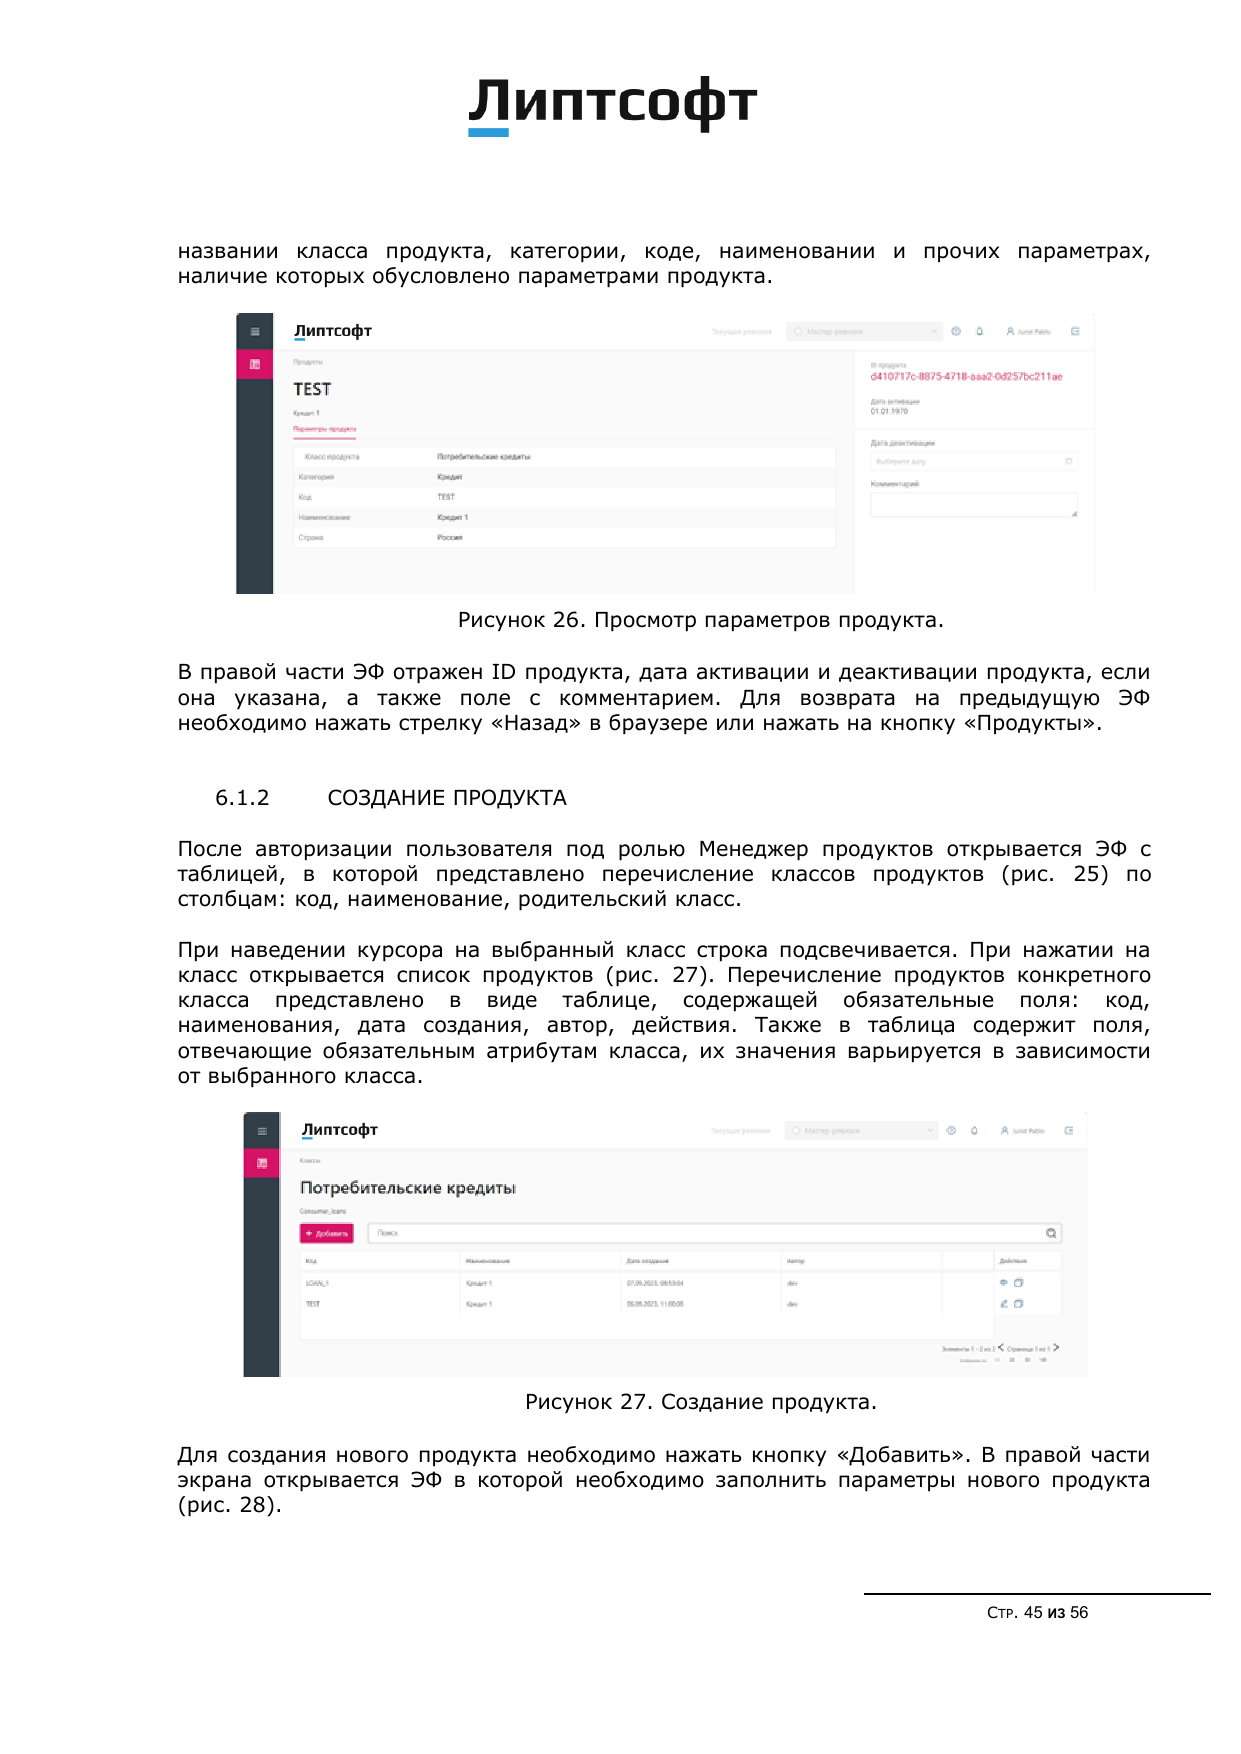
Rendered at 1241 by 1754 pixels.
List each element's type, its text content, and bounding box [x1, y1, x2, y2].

text После авторизации пользователя под ролью Менеджер продуктов открывается ЭФ с таблицей, в которой представлено перечисление классов продуктов (рис. 25) по столбцам: код, наименование, родительский класс. [177, 835, 1152, 911]
text Рисунок 26. Просмотр параметров продукта. [177, 607, 1152, 632]
picture [234, 313, 1095, 594]
text В правой части ЭФ отражен ID продукта, дата активации и деактивации продукта, если она указана, а также поле с комментарием. Для возврата на предыдущую ЭФ необходимо нажать стрелку «Назад» в браузере или нажать на кнопку «Продукты». [177, 659, 1152, 735]
text Рисунок 27. Создание продукта. [177, 1389, 1152, 1414]
picture [241, 1112, 1088, 1377]
picture [468, 54, 758, 155]
text Для создания нового продукта необходимо нажать кнопку «Добавить». В правой части экрана открывается ЭФ в которой необходимо заполнить параметры нового продукта (рис. 28). [177, 1441, 1152, 1517]
text При наведении курсора на выбранный класс строка подсвечивается. При нажатии на класс открывается список продуктов (рис. 27). Перечисление продуктов конкретного класса представлено в виде таблице, содержащей обязательные поля: код, наименования, дата создания, автор, действия. Также в таблица содержит поля, отвечающие обязательным атрибутам класса, их значения варьируется в зависимости от выбранного класса. [177, 936, 1152, 1088]
subtitle Создание продукта [215, 785, 1152, 810]
